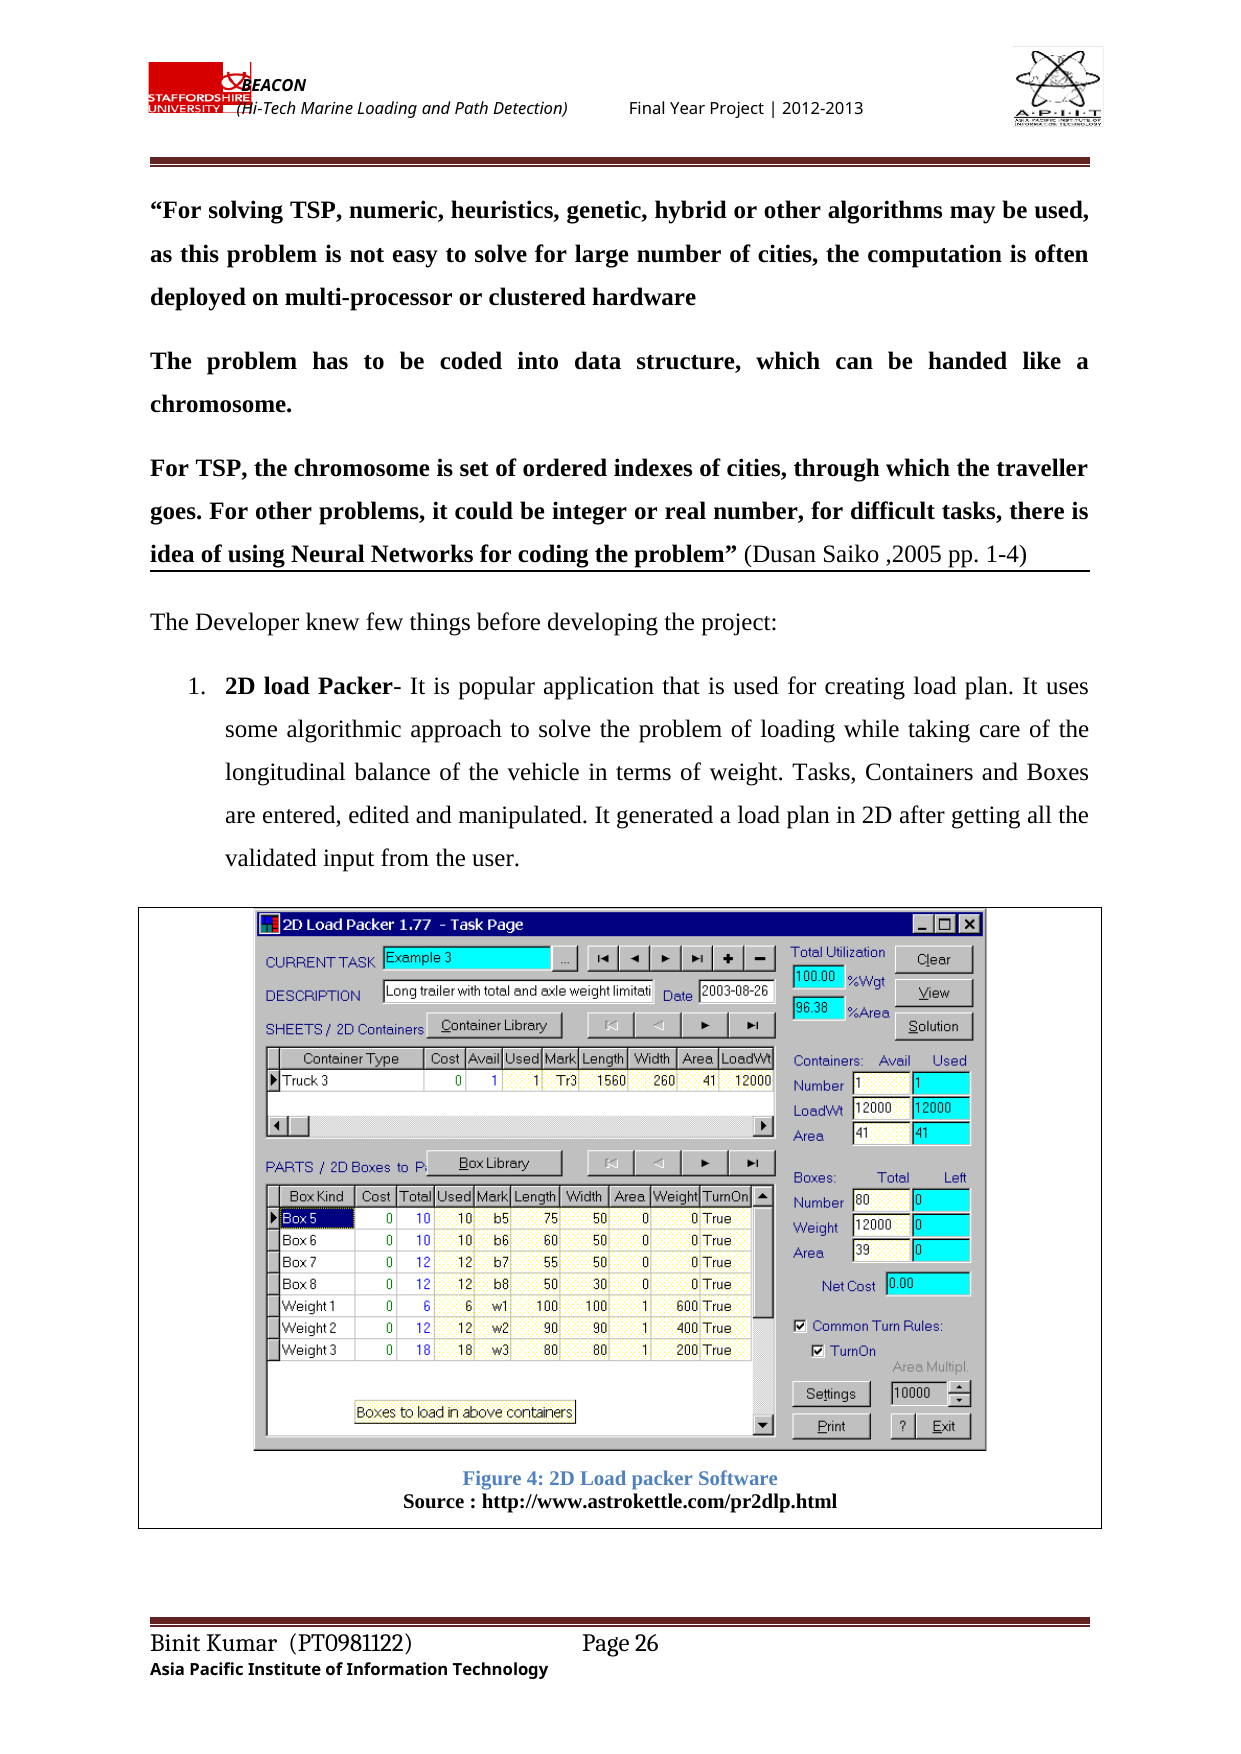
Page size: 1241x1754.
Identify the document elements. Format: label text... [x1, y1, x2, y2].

list 2D load Packer- It is popular application that is used for creating load plan. It uses some algorithmic approach to solve the problem of loading while taking care of the longitudinal balance of the vehicle in terms of weight. Tasks, Containers and Boxes are entered, edited and manipulated. It generated a load plan in 2D after getting all the validated input from the user. [187, 671, 1090, 872]
text “For solving TSP, numeric, heuristics, genetic, hybrid or other algorithms may be used, as this problem is not easy to solve for large number of cities, the computation is often deployed on multi-processor or clustered hardware [150, 196, 1090, 311]
picture [253, 908, 987, 1451]
text The Developer knew few things before developing the project: [150, 607, 1090, 636]
picture [148, 62, 252, 113]
picture [1012, 46, 1104, 127]
table_header Figure : 2D Load packer Software Source : http://www.astrokettle.com/pr2dlp.html [139, 908, 1101, 1528]
text For TSP, the chromosome is set of ordered indexes of cities, through which the traveller goes. For other problems, it could be integer or real number, for difficult tasks, there is idea of using Neural Networks for coding the problem” (Dusan Saiko ,2005 pp. 1-4) [150, 453, 1090, 570]
text The problem has to be coded into data structure, which can be handed like a chromosome. [150, 346, 1090, 418]
